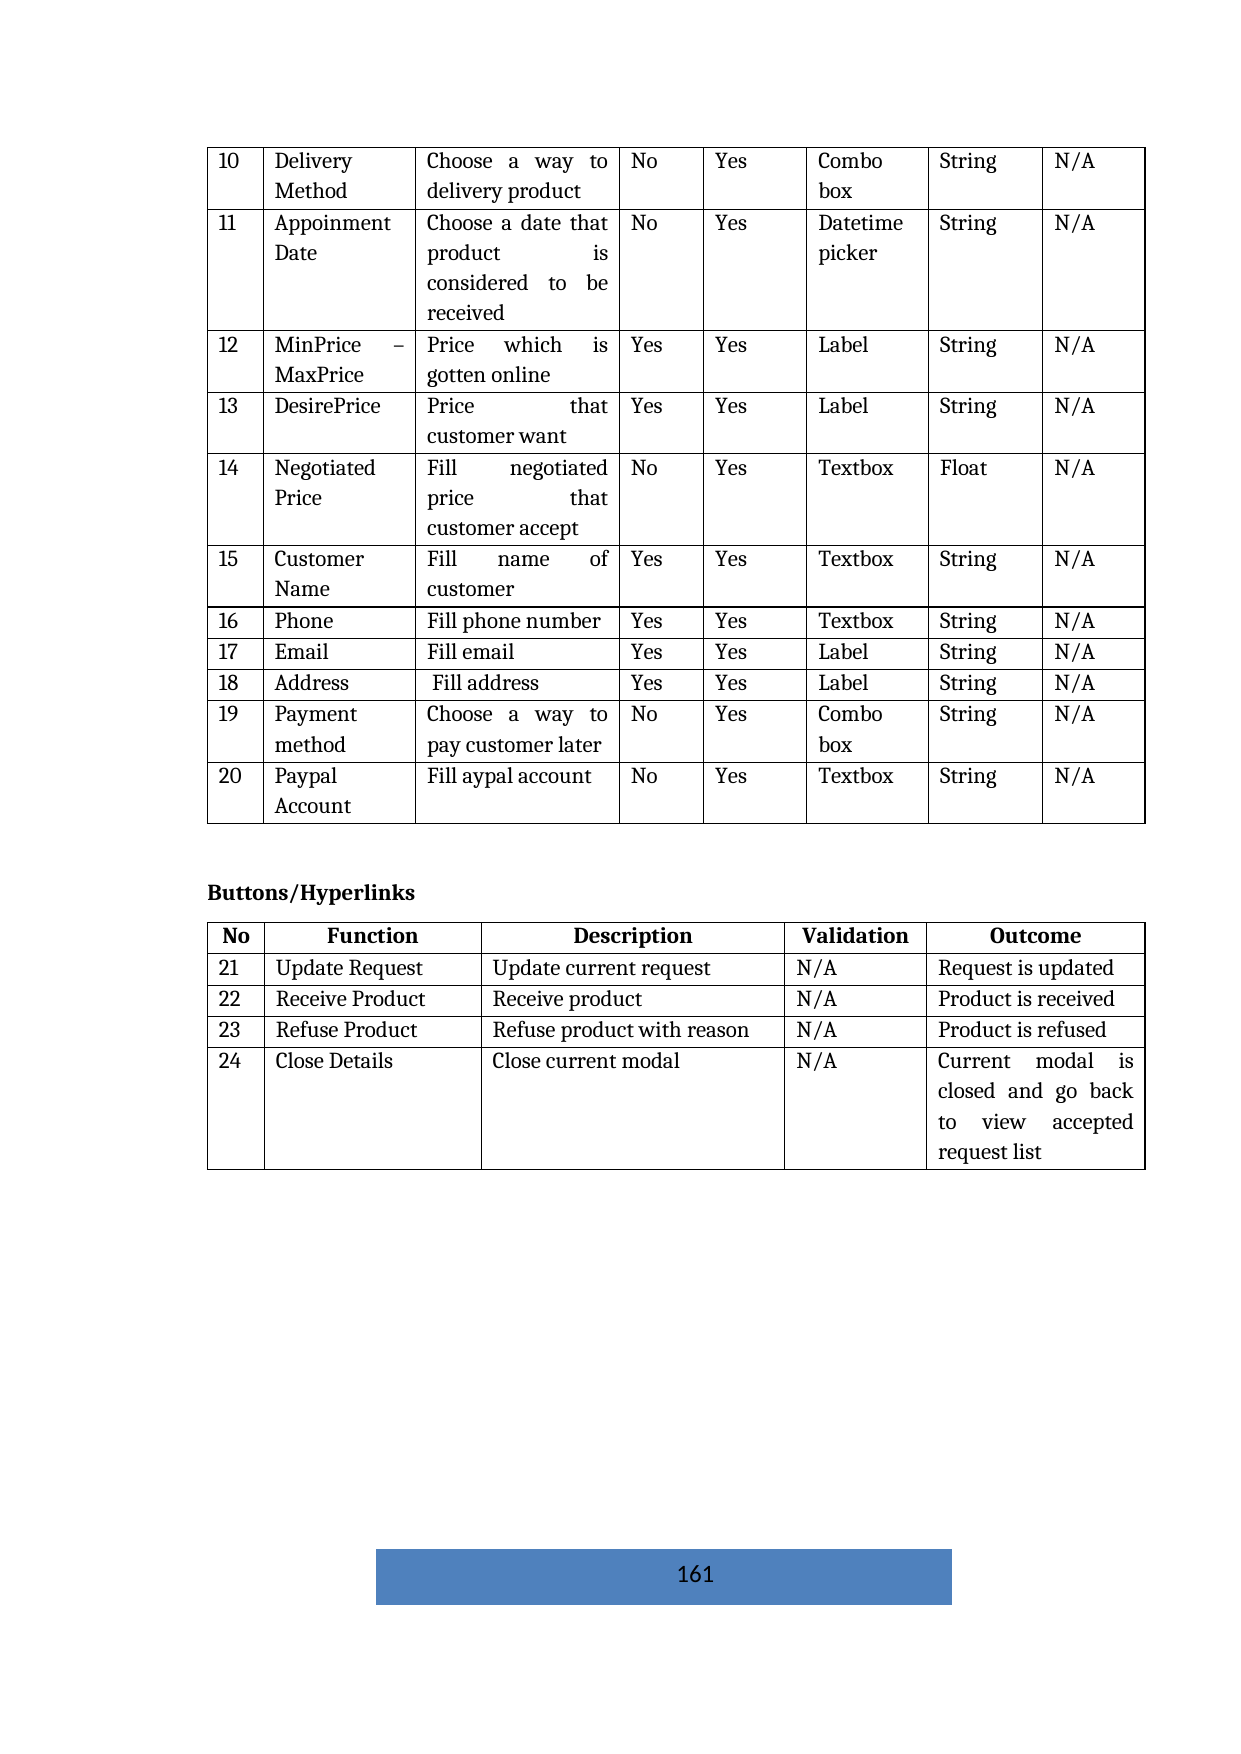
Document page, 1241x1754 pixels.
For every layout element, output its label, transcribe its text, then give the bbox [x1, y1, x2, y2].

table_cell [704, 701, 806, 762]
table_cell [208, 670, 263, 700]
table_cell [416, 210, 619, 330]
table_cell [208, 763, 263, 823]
text Buttons/Hyperlinks [207, 879, 1122, 906]
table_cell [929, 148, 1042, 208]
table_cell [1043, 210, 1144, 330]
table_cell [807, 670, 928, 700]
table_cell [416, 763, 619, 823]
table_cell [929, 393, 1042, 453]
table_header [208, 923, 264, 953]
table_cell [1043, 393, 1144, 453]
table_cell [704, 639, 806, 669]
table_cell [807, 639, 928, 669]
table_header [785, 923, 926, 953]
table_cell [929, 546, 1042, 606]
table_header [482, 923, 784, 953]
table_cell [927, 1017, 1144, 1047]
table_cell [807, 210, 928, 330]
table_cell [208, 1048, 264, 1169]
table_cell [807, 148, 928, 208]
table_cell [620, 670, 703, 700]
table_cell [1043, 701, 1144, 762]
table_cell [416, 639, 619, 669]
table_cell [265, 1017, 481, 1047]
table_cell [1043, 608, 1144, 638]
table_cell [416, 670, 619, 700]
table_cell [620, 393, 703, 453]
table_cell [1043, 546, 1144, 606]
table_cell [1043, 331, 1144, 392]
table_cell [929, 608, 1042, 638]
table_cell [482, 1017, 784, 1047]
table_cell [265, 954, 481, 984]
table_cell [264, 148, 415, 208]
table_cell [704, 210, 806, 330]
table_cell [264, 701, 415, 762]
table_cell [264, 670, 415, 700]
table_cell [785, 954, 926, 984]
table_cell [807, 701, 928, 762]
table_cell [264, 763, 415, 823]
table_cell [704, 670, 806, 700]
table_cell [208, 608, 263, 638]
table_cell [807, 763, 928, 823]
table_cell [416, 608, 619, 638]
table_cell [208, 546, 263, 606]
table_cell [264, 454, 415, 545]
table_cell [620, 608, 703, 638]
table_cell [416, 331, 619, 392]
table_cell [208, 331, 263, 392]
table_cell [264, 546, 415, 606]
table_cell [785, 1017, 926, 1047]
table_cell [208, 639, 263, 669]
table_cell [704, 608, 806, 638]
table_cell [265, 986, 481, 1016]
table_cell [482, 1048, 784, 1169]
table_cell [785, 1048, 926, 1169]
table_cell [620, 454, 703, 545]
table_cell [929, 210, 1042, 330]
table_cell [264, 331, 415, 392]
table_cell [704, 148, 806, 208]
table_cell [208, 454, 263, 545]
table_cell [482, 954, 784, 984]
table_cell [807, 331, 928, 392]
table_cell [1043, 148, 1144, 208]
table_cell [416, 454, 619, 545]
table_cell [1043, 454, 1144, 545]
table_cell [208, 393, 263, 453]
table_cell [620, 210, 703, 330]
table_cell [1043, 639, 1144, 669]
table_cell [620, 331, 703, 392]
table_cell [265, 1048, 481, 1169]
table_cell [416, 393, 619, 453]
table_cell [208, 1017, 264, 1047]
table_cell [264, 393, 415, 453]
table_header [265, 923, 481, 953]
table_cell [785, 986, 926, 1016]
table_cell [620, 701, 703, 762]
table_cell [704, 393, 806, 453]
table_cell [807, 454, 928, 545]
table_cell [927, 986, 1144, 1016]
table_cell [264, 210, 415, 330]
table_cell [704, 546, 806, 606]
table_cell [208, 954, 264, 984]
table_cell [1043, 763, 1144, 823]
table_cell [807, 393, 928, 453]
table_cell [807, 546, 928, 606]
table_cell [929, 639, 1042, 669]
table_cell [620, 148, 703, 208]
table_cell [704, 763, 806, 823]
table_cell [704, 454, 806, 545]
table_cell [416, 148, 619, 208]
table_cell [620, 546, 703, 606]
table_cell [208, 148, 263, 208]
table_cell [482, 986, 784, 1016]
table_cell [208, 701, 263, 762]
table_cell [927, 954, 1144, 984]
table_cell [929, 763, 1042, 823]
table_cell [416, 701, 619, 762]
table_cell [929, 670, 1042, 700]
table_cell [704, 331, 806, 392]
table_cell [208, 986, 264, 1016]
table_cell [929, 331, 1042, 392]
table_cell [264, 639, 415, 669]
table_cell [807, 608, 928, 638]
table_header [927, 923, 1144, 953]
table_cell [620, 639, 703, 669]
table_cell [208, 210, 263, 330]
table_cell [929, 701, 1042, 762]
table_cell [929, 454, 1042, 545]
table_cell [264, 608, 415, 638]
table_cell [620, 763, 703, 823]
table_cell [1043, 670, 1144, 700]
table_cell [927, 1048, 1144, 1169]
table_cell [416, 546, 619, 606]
